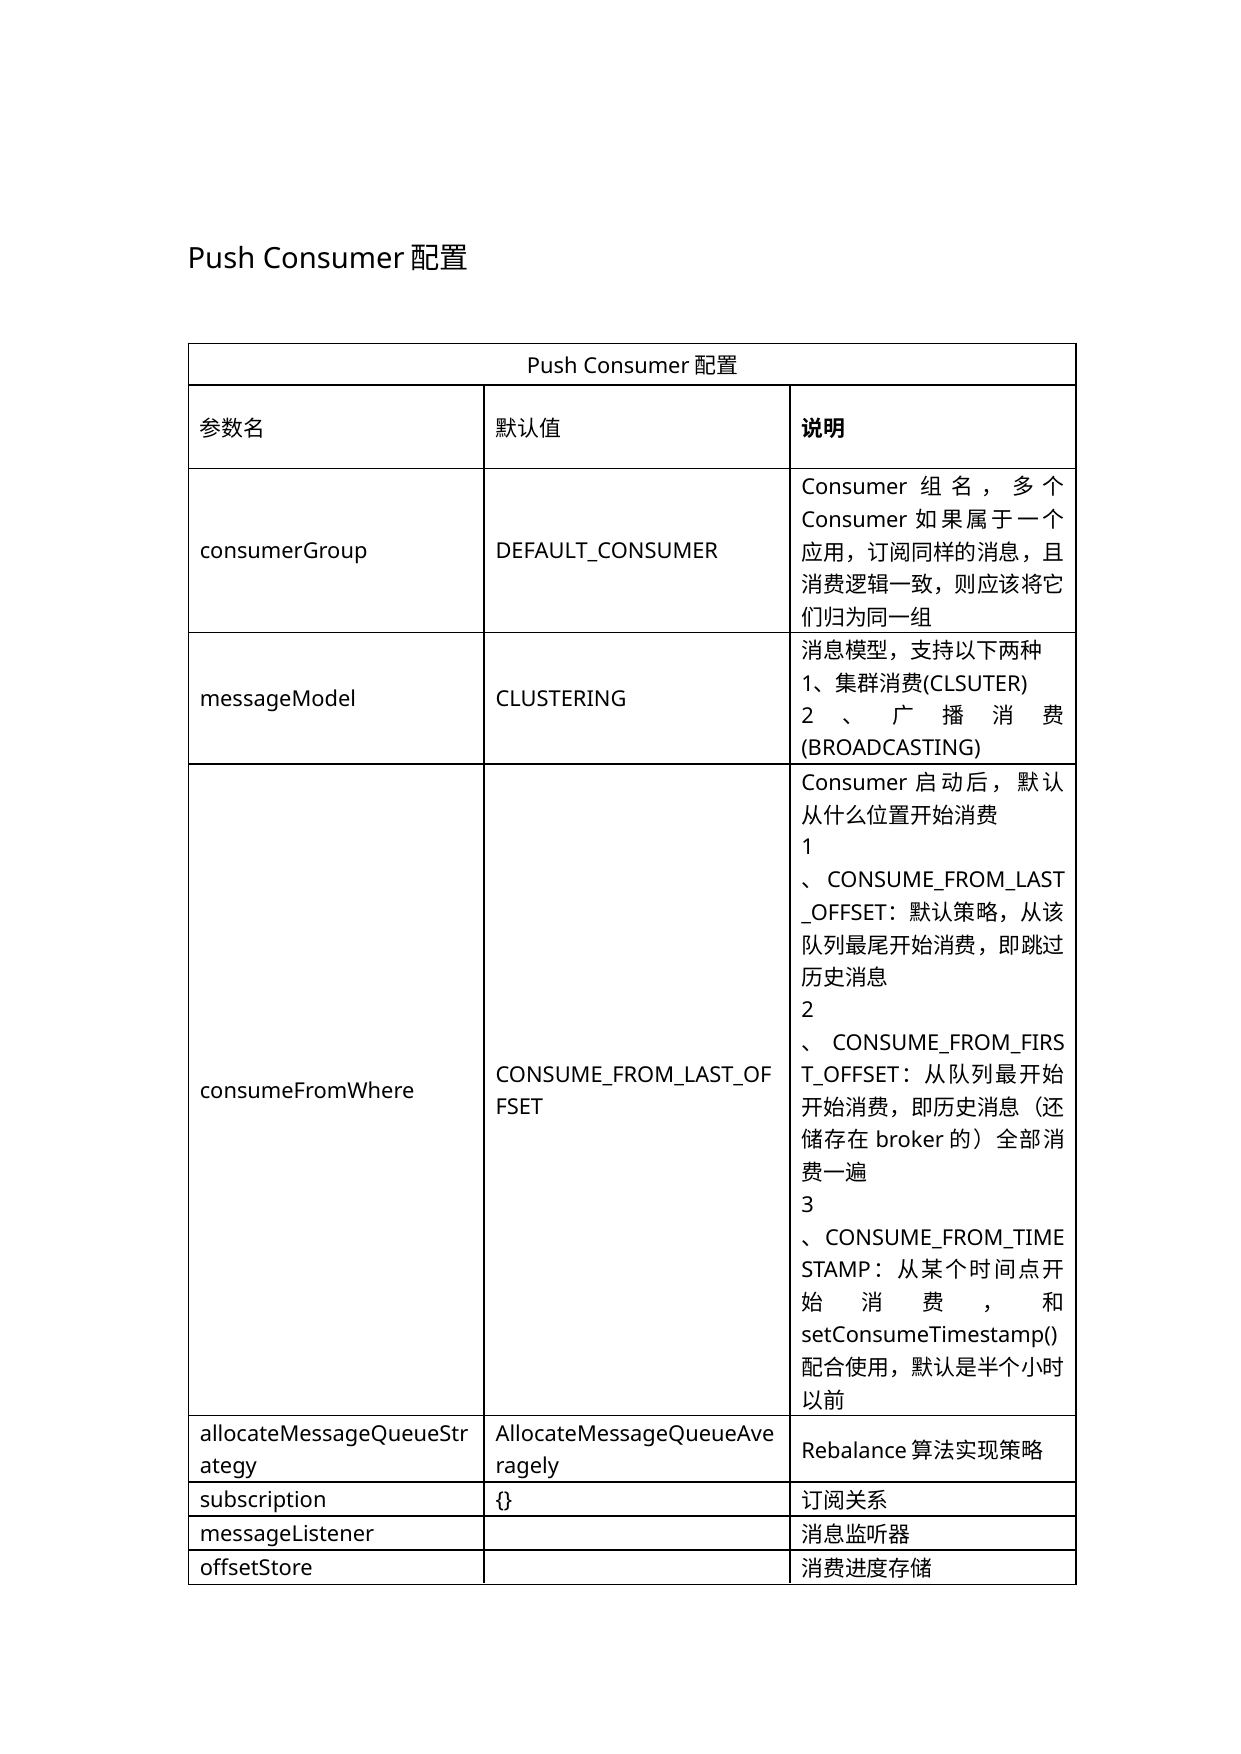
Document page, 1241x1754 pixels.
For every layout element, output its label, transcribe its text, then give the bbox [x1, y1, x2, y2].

table_cell CONSUME_FROM_LAST_OFFSET [485, 765, 789, 1415]
table_cell 消费进度存储 [791, 1551, 1075, 1583]
subtitle Push Consumer配置 [187, 224, 1053, 289]
table_cell 订阅关系 [791, 1483, 1075, 1515]
table_cell {} [485, 1483, 789, 1515]
table_cell 参数名 [189, 386, 483, 467]
table_cell 默认值 [485, 386, 789, 467]
table_cell allocateMessageQueueStrategy [189, 1416, 483, 1481]
table_cell Consumer启动后，默认从什么位置开始消费 1、CONSUME_FROM_LAST_OFFSET：默认策略，从该队列最尾开始消费，即跳过历史消息 2、CONSUME_FROM_FIRST_OFFSET：从队列最开始开始消费，即历史消息（还储存在broker的）全部消费一遍 3、CONSUME_FROM_TIMESTAMP：从某个时间点开始消费，和setConsumeTimestamp()配合使用，默认是半个小时以前 [791, 765, 1075, 1415]
table_cell [485, 1551, 789, 1583]
table_cell consumeFromWhere [189, 765, 483, 1415]
table_cell AllocateMessageQueueAveragely [485, 1416, 789, 1481]
table_cell messageListener [189, 1517, 483, 1549]
table_cell 消息监听器 [791, 1517, 1075, 1549]
table_cell DEFAULT_CONSUMER [485, 469, 789, 632]
table_cell messageModel [189, 633, 483, 763]
table_header Push Consumer配置 [189, 344, 1075, 384]
table_cell subscription [189, 1483, 483, 1515]
table_cell 说明 [791, 386, 1075, 467]
table_cell [485, 1517, 789, 1549]
table_cell Consumer组名，多个Consumer如果属于一个应用，订阅同样的消息，且消费逻辑一致，则应该将它们归为同一组 [791, 469, 1075, 632]
table_cell Rebalance算法实现策略 [791, 1416, 1075, 1481]
table_cell 消息模型，支持以下两种 1、集群消费(CLSUTER) 2、广播消费(BROADCASTING) [791, 633, 1075, 763]
table_cell CLUSTERING [485, 633, 789, 763]
table_cell offsetStore [189, 1551, 483, 1583]
table_cell consumerGroup [189, 469, 483, 632]
